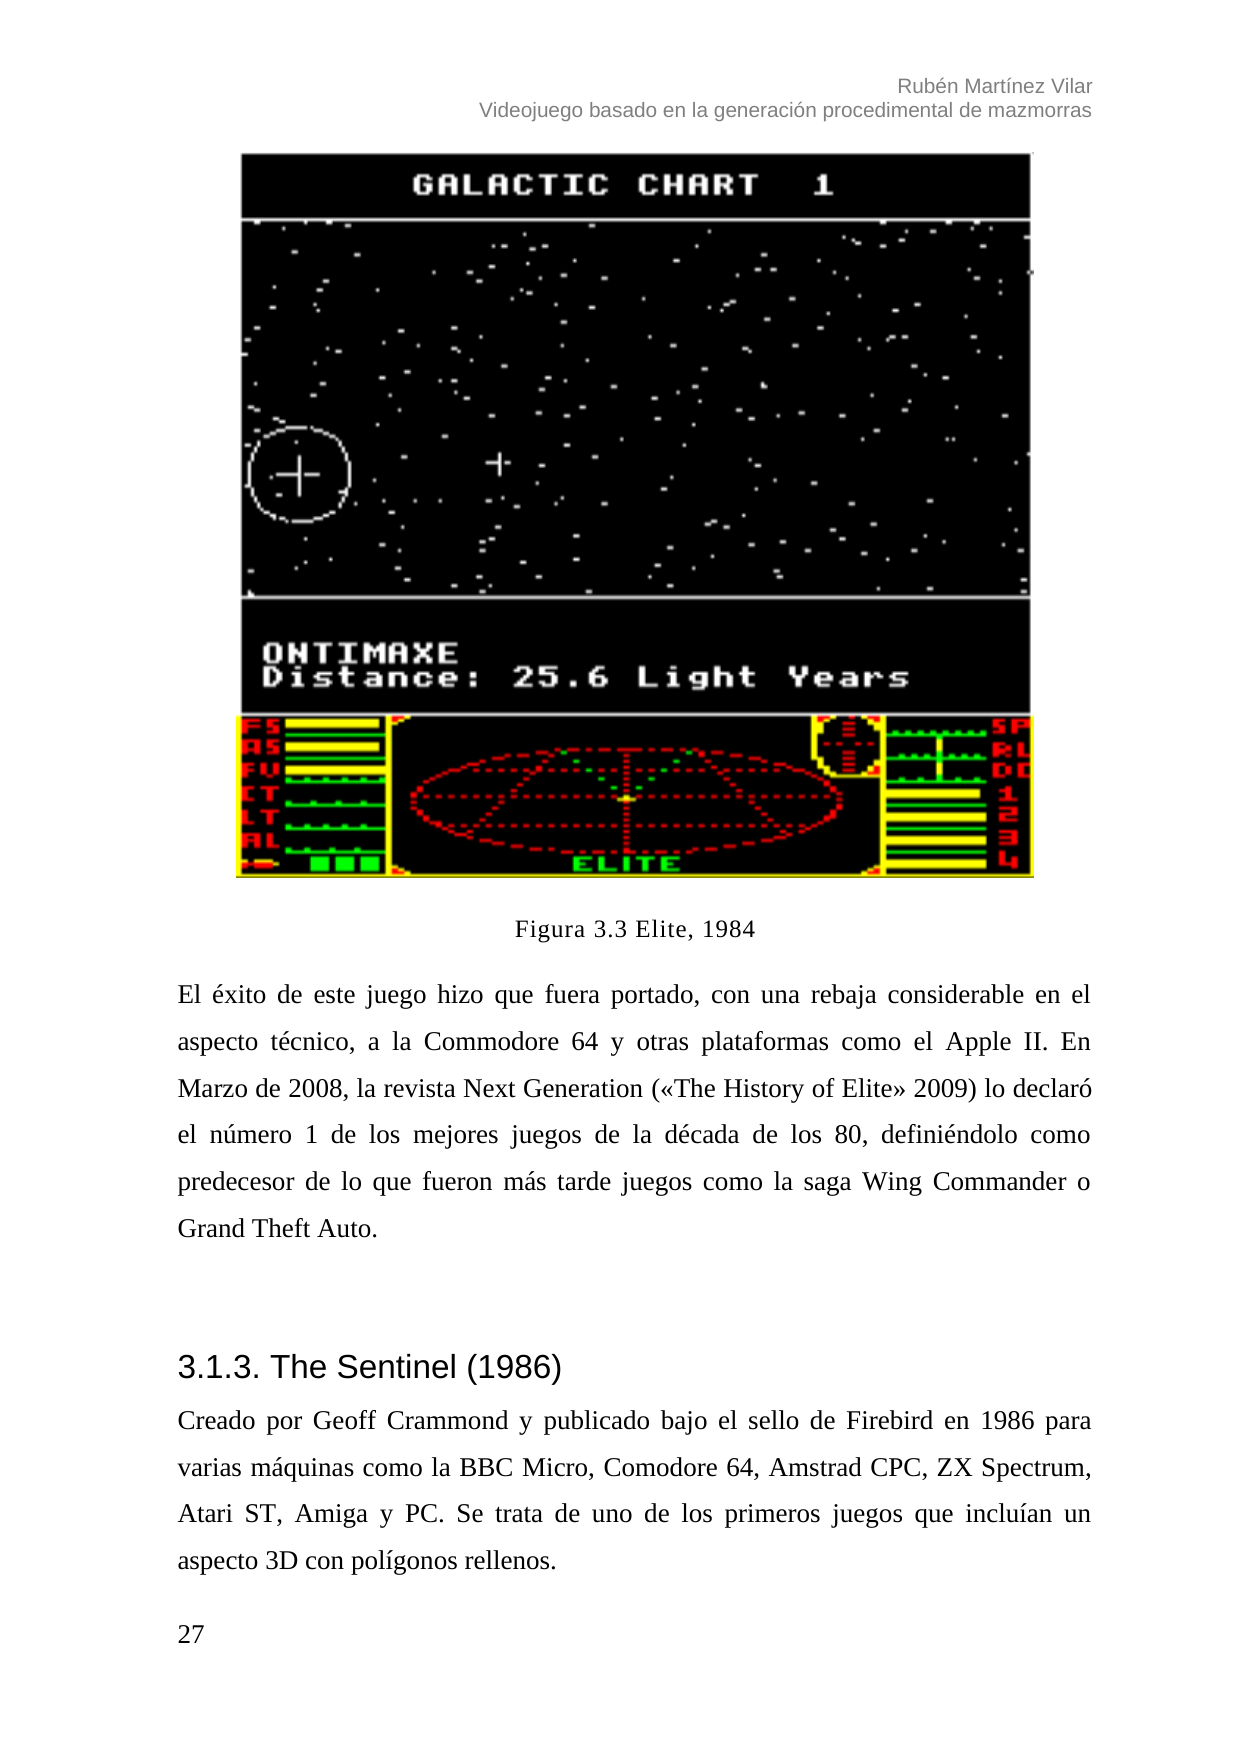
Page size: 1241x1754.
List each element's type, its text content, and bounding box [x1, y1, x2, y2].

picture [236, 152, 1034, 878]
text El éxito de este juego hizo que fuera portado, con una rebaja considerable en el aspecto técnico, a la Commodore 64 y otras plataformas como el Apple II. En Marzo de 2008, la revista Next Generation («The History of Elite» 2009) lo declaró el número 1 de los mejores juegos de la década de los 80, definiéndolo como predecesor de lo que fueron más tarde juegos como la saga Wing Commander o Grand Theft Auto. [177, 978, 1092, 1243]
text Creado por Geoff Crammond y publicado bajo el sello de Firebird en 1986 para varias máquinas como la BBC Micro, Comodore 64, Amstrad CPC, ZX Spectrum, Atari ST, Amiga y PC. Se trata de uno de los primeros juegos que incluían un aspecto 3D con polígonos rellenos. [177, 1404, 1092, 1575]
subtitle The Sentinel (1986) [177, 1347, 1092, 1385]
